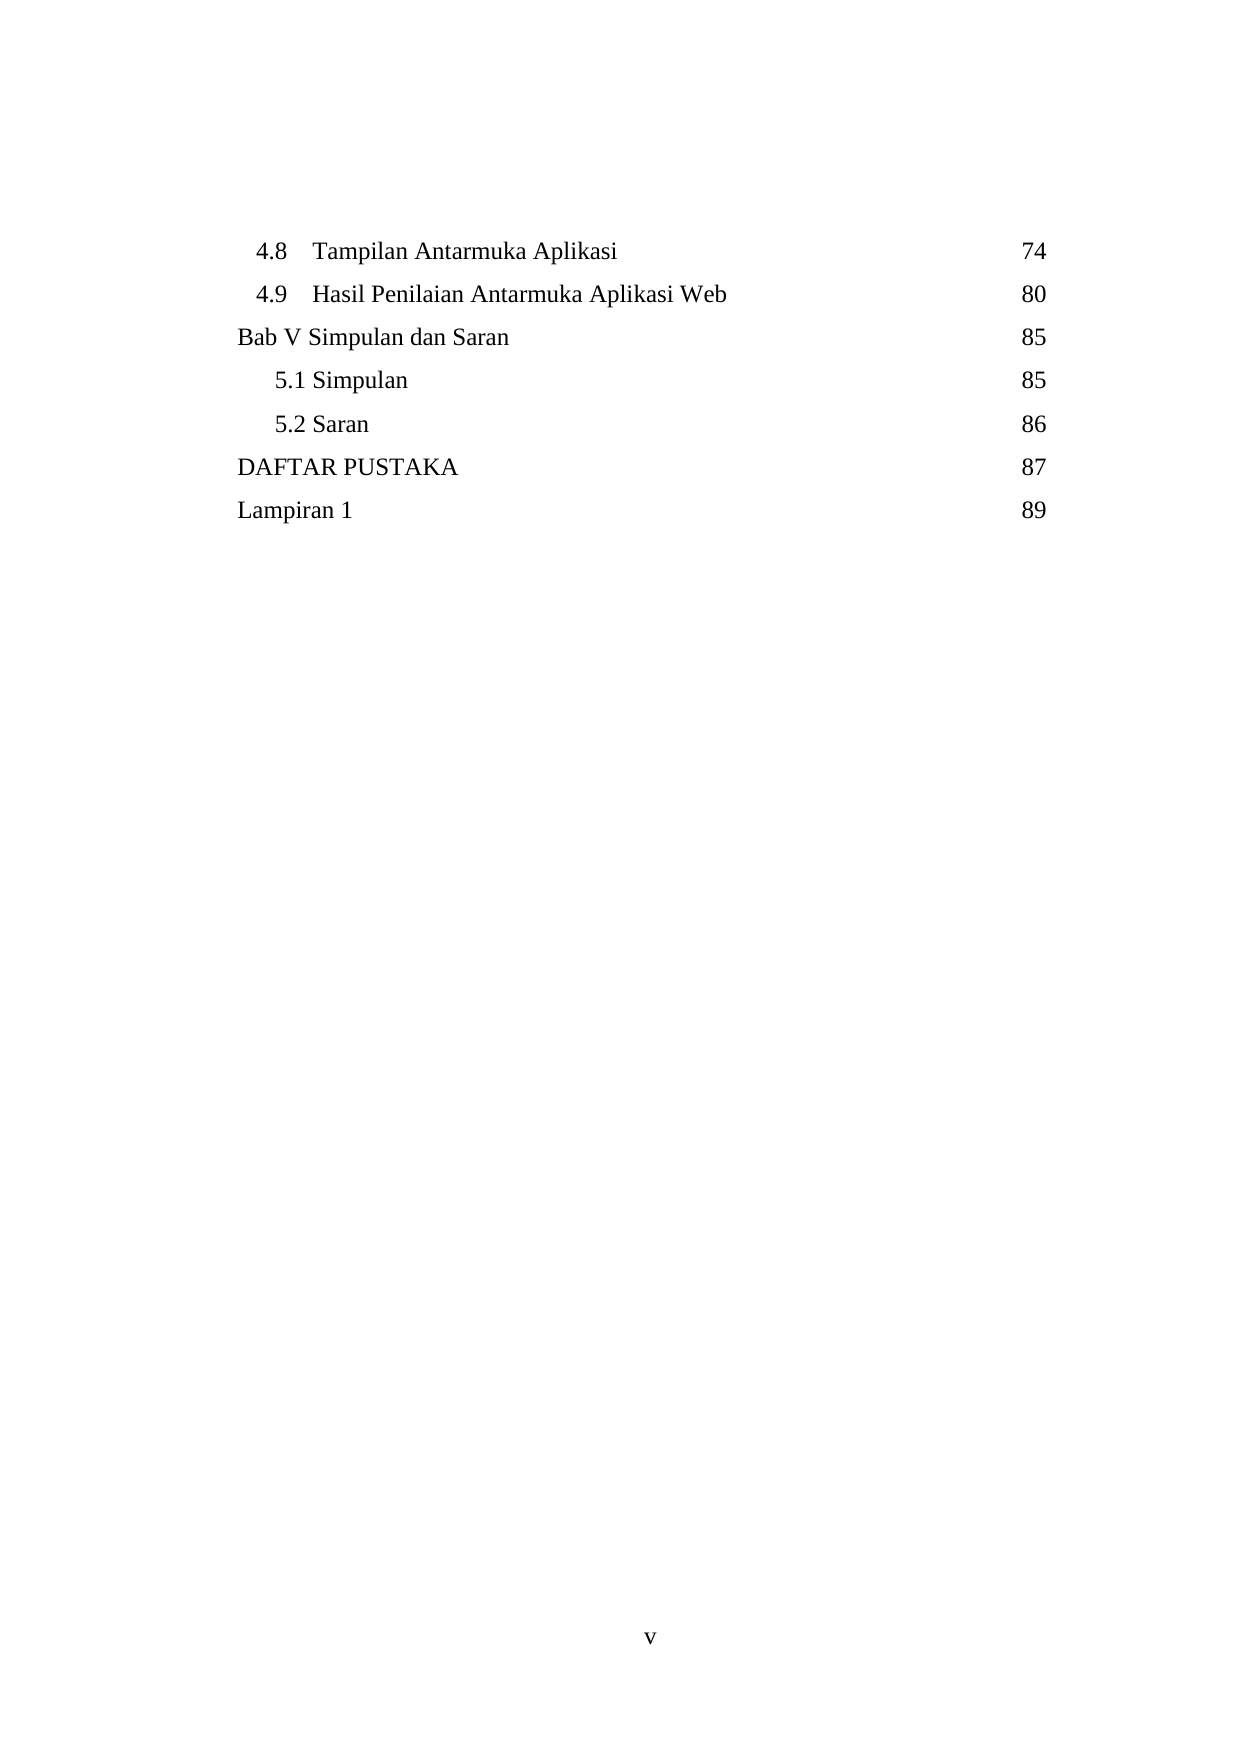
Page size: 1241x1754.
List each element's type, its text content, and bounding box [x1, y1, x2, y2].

list Saran 86 [274, 409, 1063, 437]
list Lampiran 1 89 [237, 495, 1063, 524]
list Bab V Simpulan dan Saran 85 [237, 322, 1063, 351]
list DAFTAR PUSTAKA 87 [237, 452, 1063, 481]
list Hasil Penilaian Antarmuka Aplikasi Web 80 [256, 279, 1063, 308]
list Tampilan Antarmuka Aplikasi 74 [256, 236, 1063, 265]
list Simpulan 85 [274, 366, 1063, 394]
